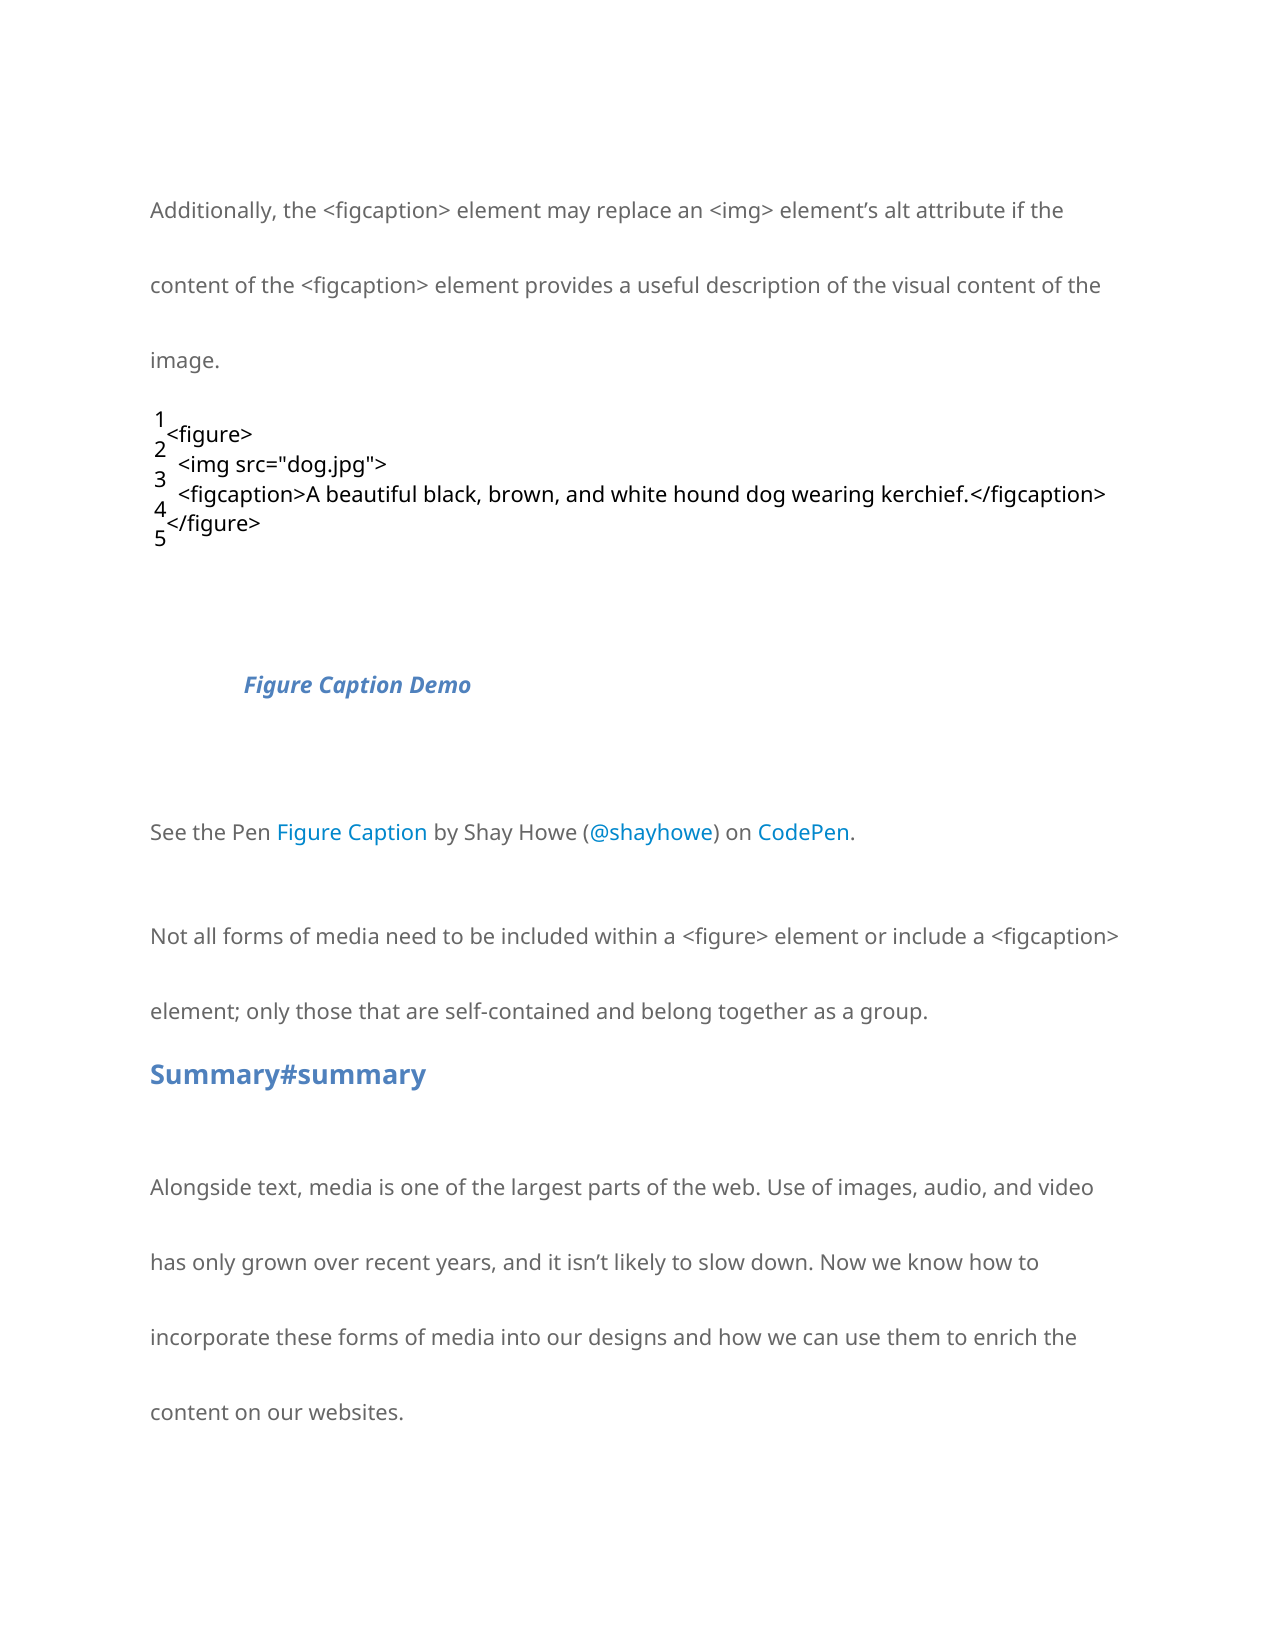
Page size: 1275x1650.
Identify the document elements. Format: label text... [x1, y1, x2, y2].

table_header <figure> <img src="dog.jpg"> <figcaption>A beautiful black, brown, and white hound dog wearing kerchief.</figcaption> </figure> [166, 404, 1123, 553]
subtitle Figure Caption Demo [244, 625, 1031, 700]
table_header 1 2 3 4 5 [149, 404, 166, 553]
subtitle Summary#summary [150, 1055, 1125, 1092]
text Not all forms of media need to be included within a <figure> element or include a <figcaption> element; only those that are self-contained and belong together as a group. [150, 876, 1125, 1026]
text Alongside text, media is one of the largest parts of the web. Use of images, audio, and video has only grown over recent years, and it isn’t likely to slow down. Now we know how to incorporate these forms of media into our designs and how we can use them to enrich the content on our websites. [150, 1127, 1125, 1427]
text Additionally, the <figcaption> element may replace an <img> element’s alt attribute if the content of the <figcaption> element provides a useful description of the visual content of the image. [150, 150, 1125, 375]
text See the Pen Figure Caption by Shay Howe (@shayhowe) on CodePen. [150, 772, 1125, 847]
